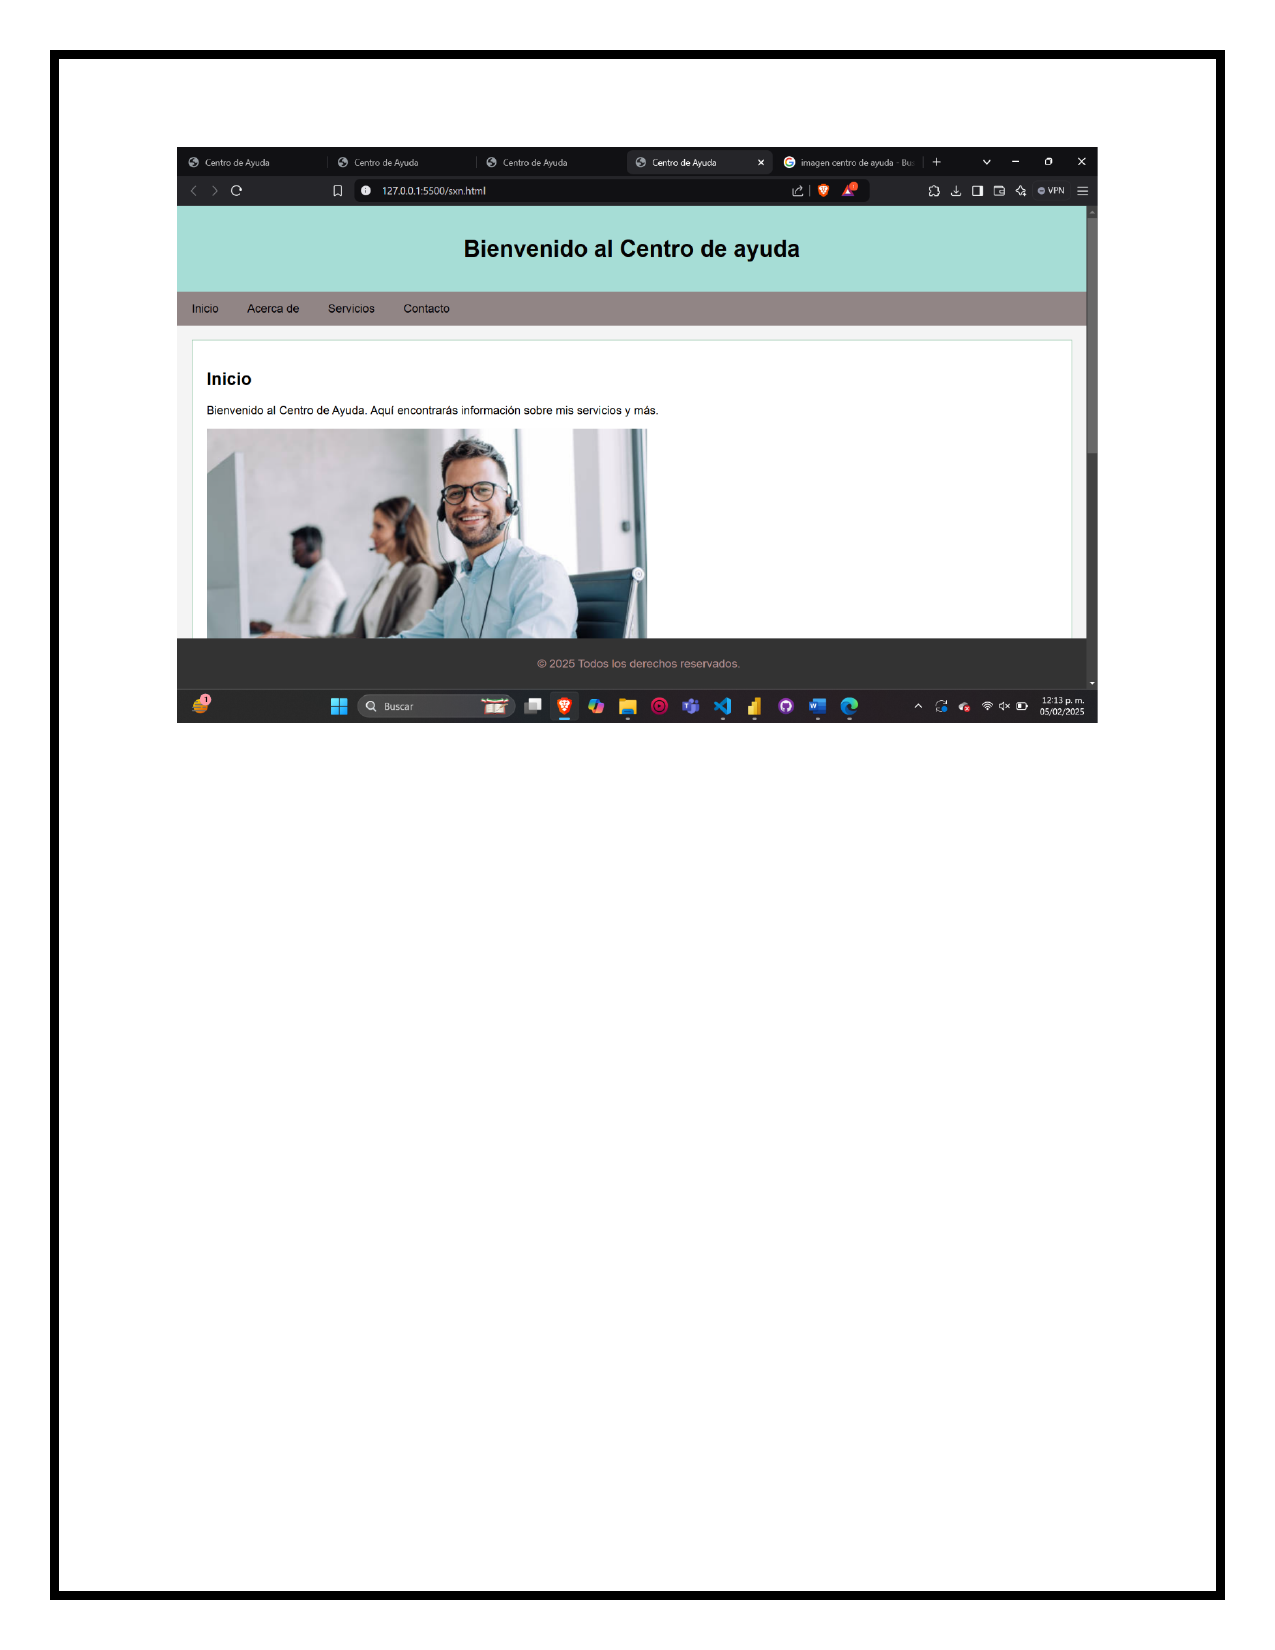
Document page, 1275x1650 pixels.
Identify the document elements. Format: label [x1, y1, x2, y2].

picture [177, 147, 1098, 723]
